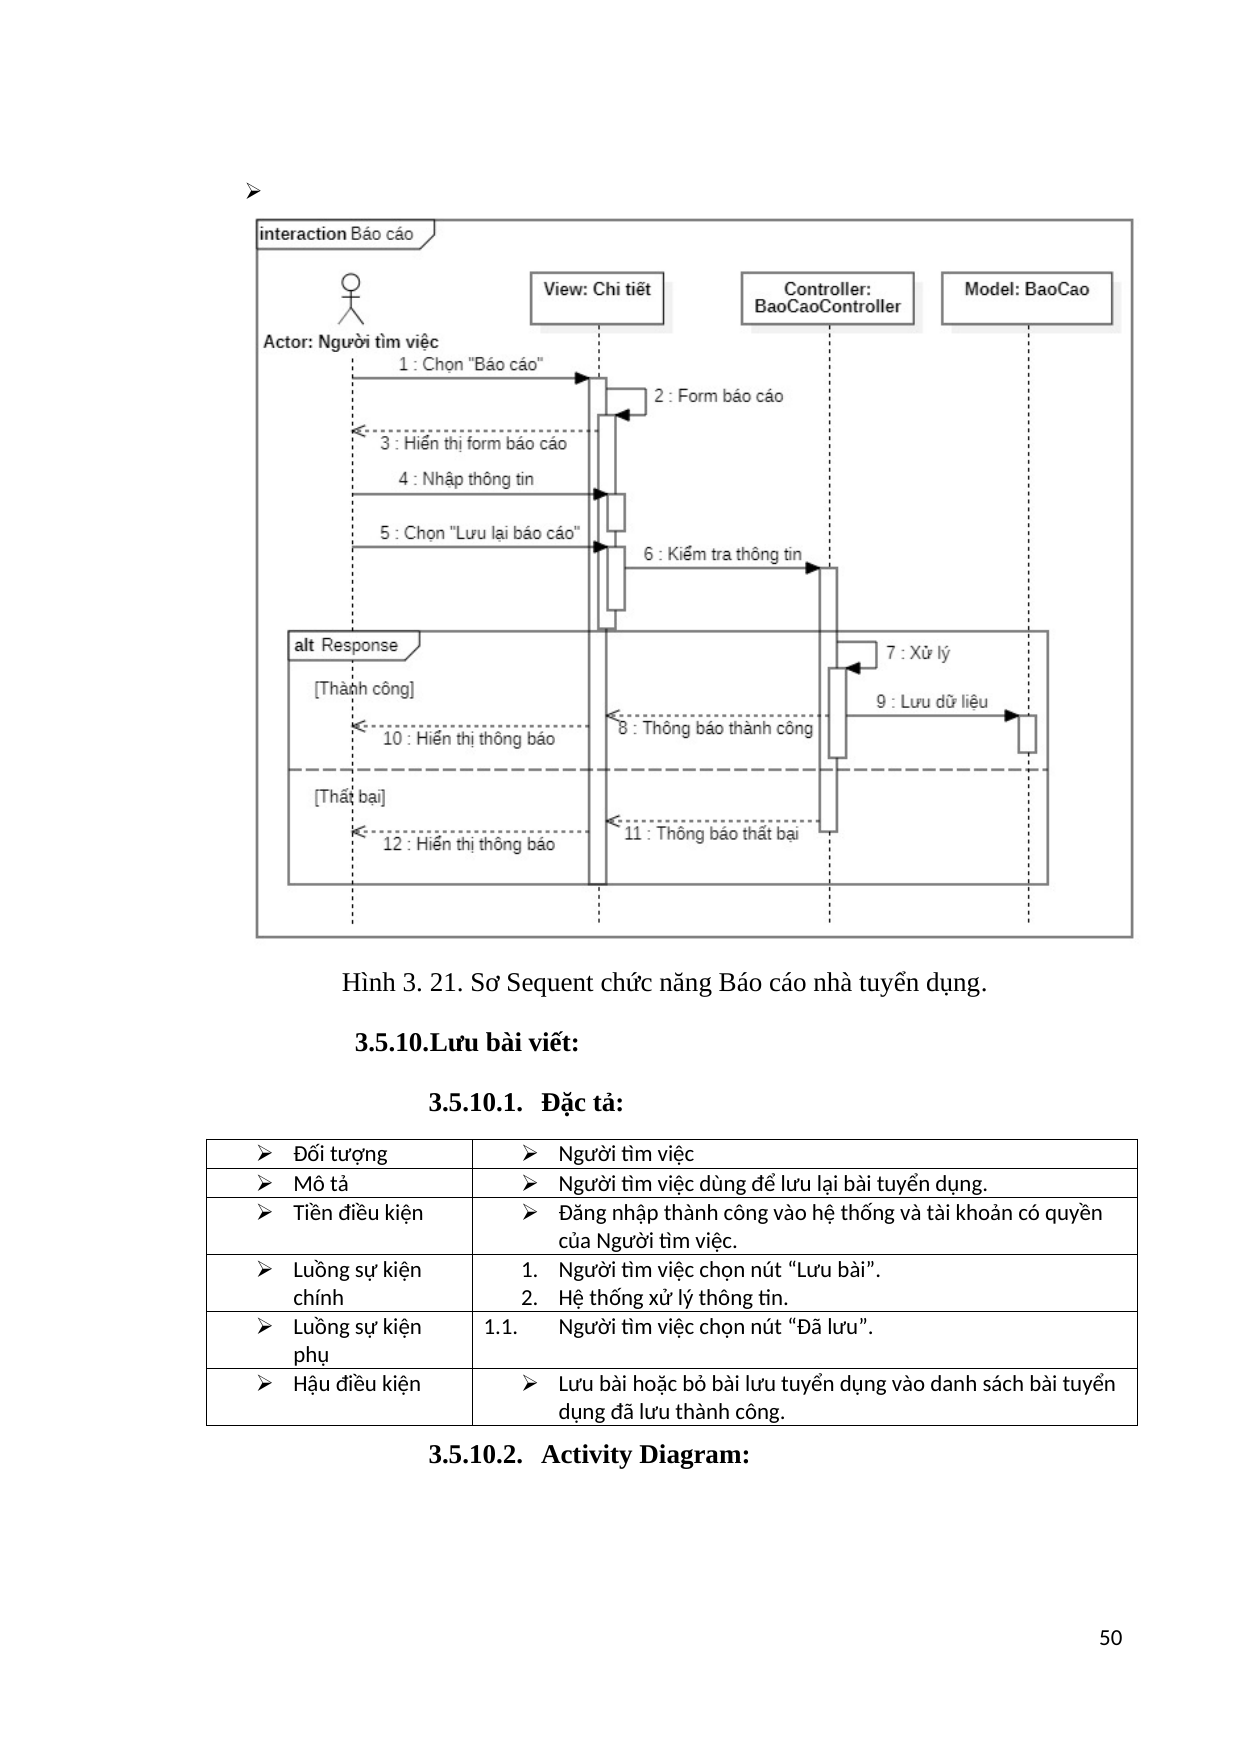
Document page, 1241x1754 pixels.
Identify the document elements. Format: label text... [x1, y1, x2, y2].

text Đặc tả: [428, 1086, 1122, 1117]
table_cell Luồng sự kiện phụ [207, 1312, 472, 1368]
picture [244, 207, 1150, 947]
table_cell Mô tả [207, 1169, 472, 1197]
text Lưu bài viết: [354, 1026, 1122, 1058]
text Hình 3. 21. Sơ Sequent chức năng Báo cáo nhà tuyển dụng. [207, 966, 1122, 997]
text Activity Diagram: [428, 1438, 1122, 1470]
table_cell Người tìm việc chọn nút “Lưu bài”. Hệ thống xử lý thông tin. [473, 1255, 1137, 1311]
table_cell Tiền điều kiện [207, 1198, 472, 1254]
table_cell Lưu bài hoặc bỏ bài lưu tuyển dụng vào danh sách bài tuyển dụng đã lưu thành công. [473, 1369, 1137, 1425]
table_cell Hậu điều kiện [207, 1369, 472, 1425]
table_header Đối tượng [207, 1140, 472, 1168]
table_cell Người tìm việc dùng để lưu lại bài tuyển dụng. [473, 1169, 1137, 1197]
table_header Người tìm việc [473, 1140, 1137, 1168]
table_cell Người tìm việc chọn nút “Đã lưu”. [473, 1312, 1137, 1368]
table_cell Đăng nhập thành công vào hệ thống và tài khoản có quyền của Người tìm việc. [473, 1198, 1137, 1254]
table_cell Luồng sự kiện chính [207, 1255, 472, 1311]
